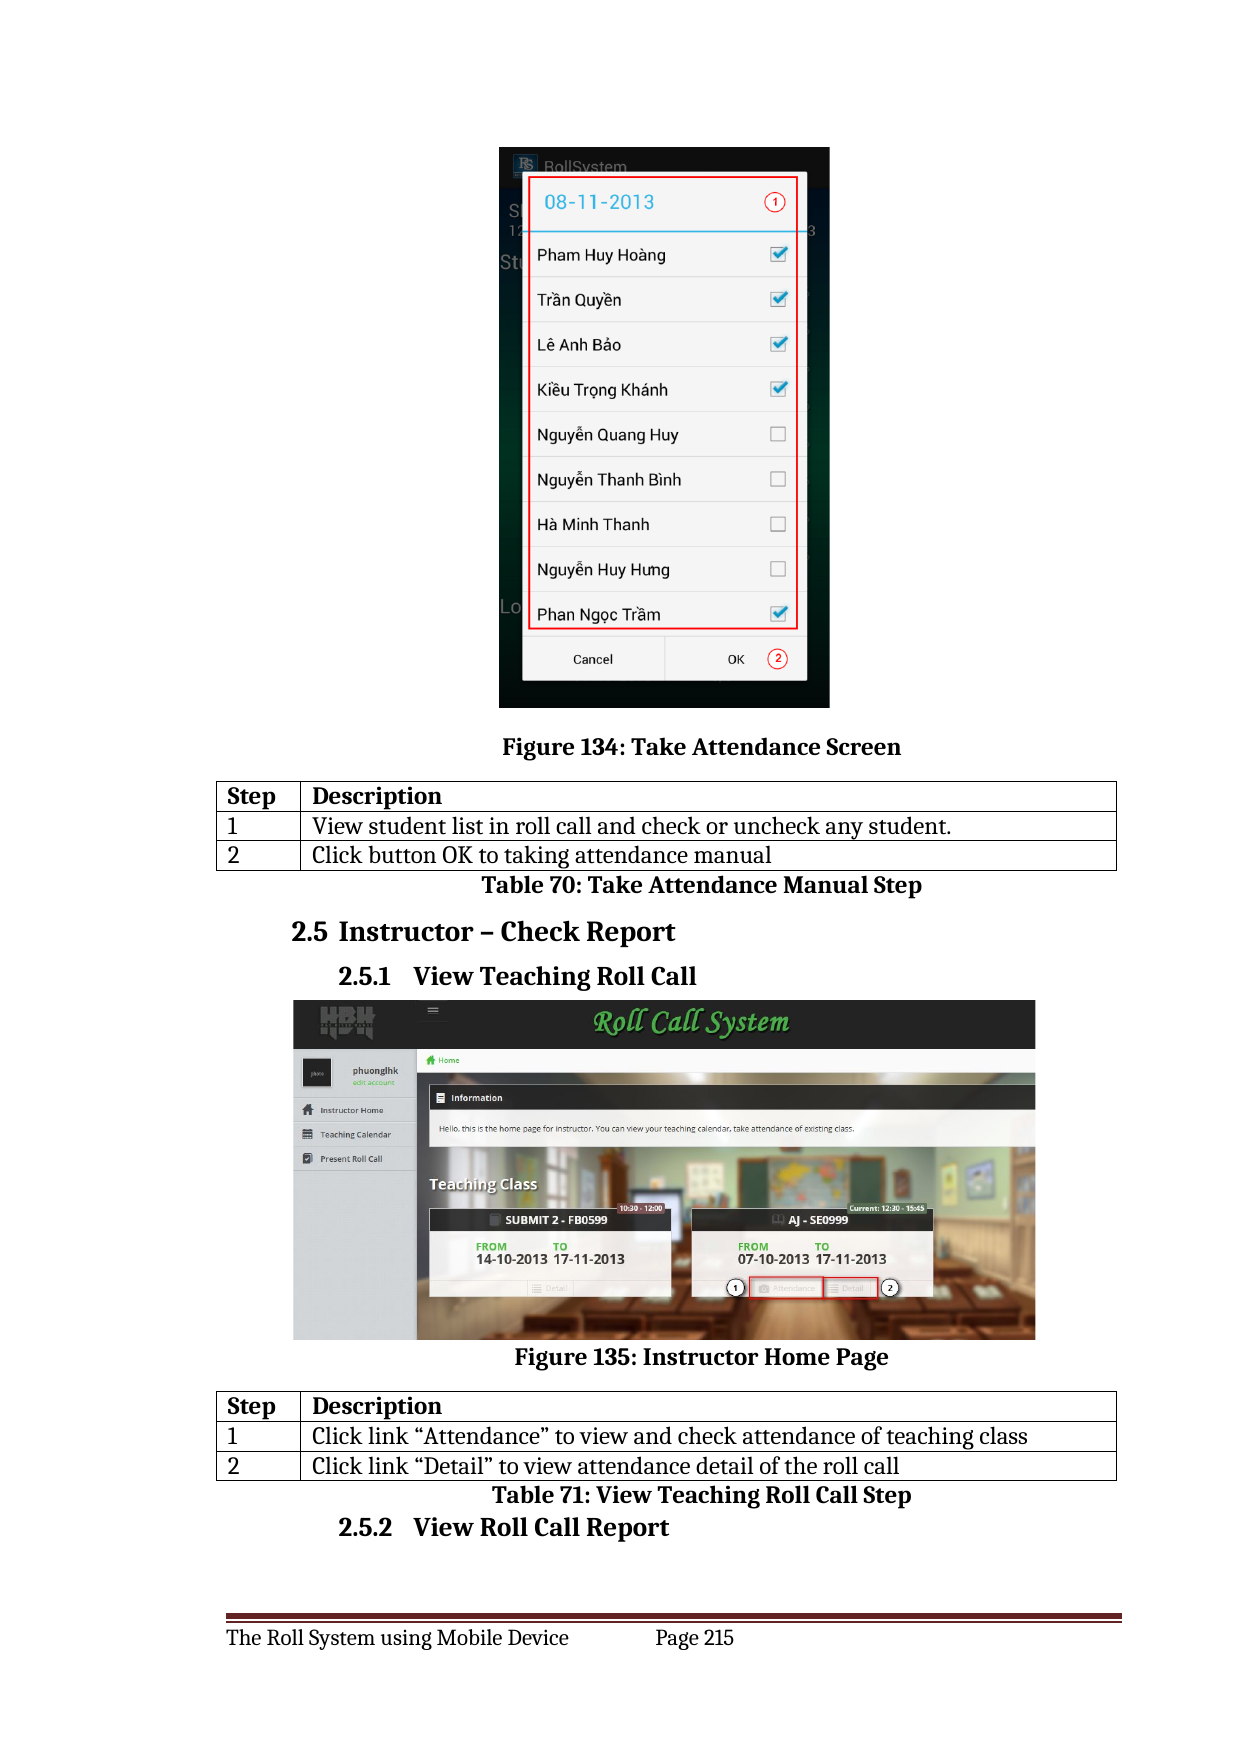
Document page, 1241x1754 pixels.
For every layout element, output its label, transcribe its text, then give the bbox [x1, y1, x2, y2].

subtitle View Teaching Roll Call [338, 961, 1122, 992]
subtitle View Roll Call Report [338, 1512, 1122, 1544]
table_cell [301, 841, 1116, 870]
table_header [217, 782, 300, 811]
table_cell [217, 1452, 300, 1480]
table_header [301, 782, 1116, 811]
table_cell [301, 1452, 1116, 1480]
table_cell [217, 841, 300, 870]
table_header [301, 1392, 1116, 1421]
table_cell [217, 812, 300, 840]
subtitle Instructor – Check Report [291, 915, 1122, 948]
picture [293, 1000, 1036, 1340]
picture [499, 147, 830, 708]
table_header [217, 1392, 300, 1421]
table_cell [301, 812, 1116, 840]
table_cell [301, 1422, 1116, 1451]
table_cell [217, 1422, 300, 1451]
